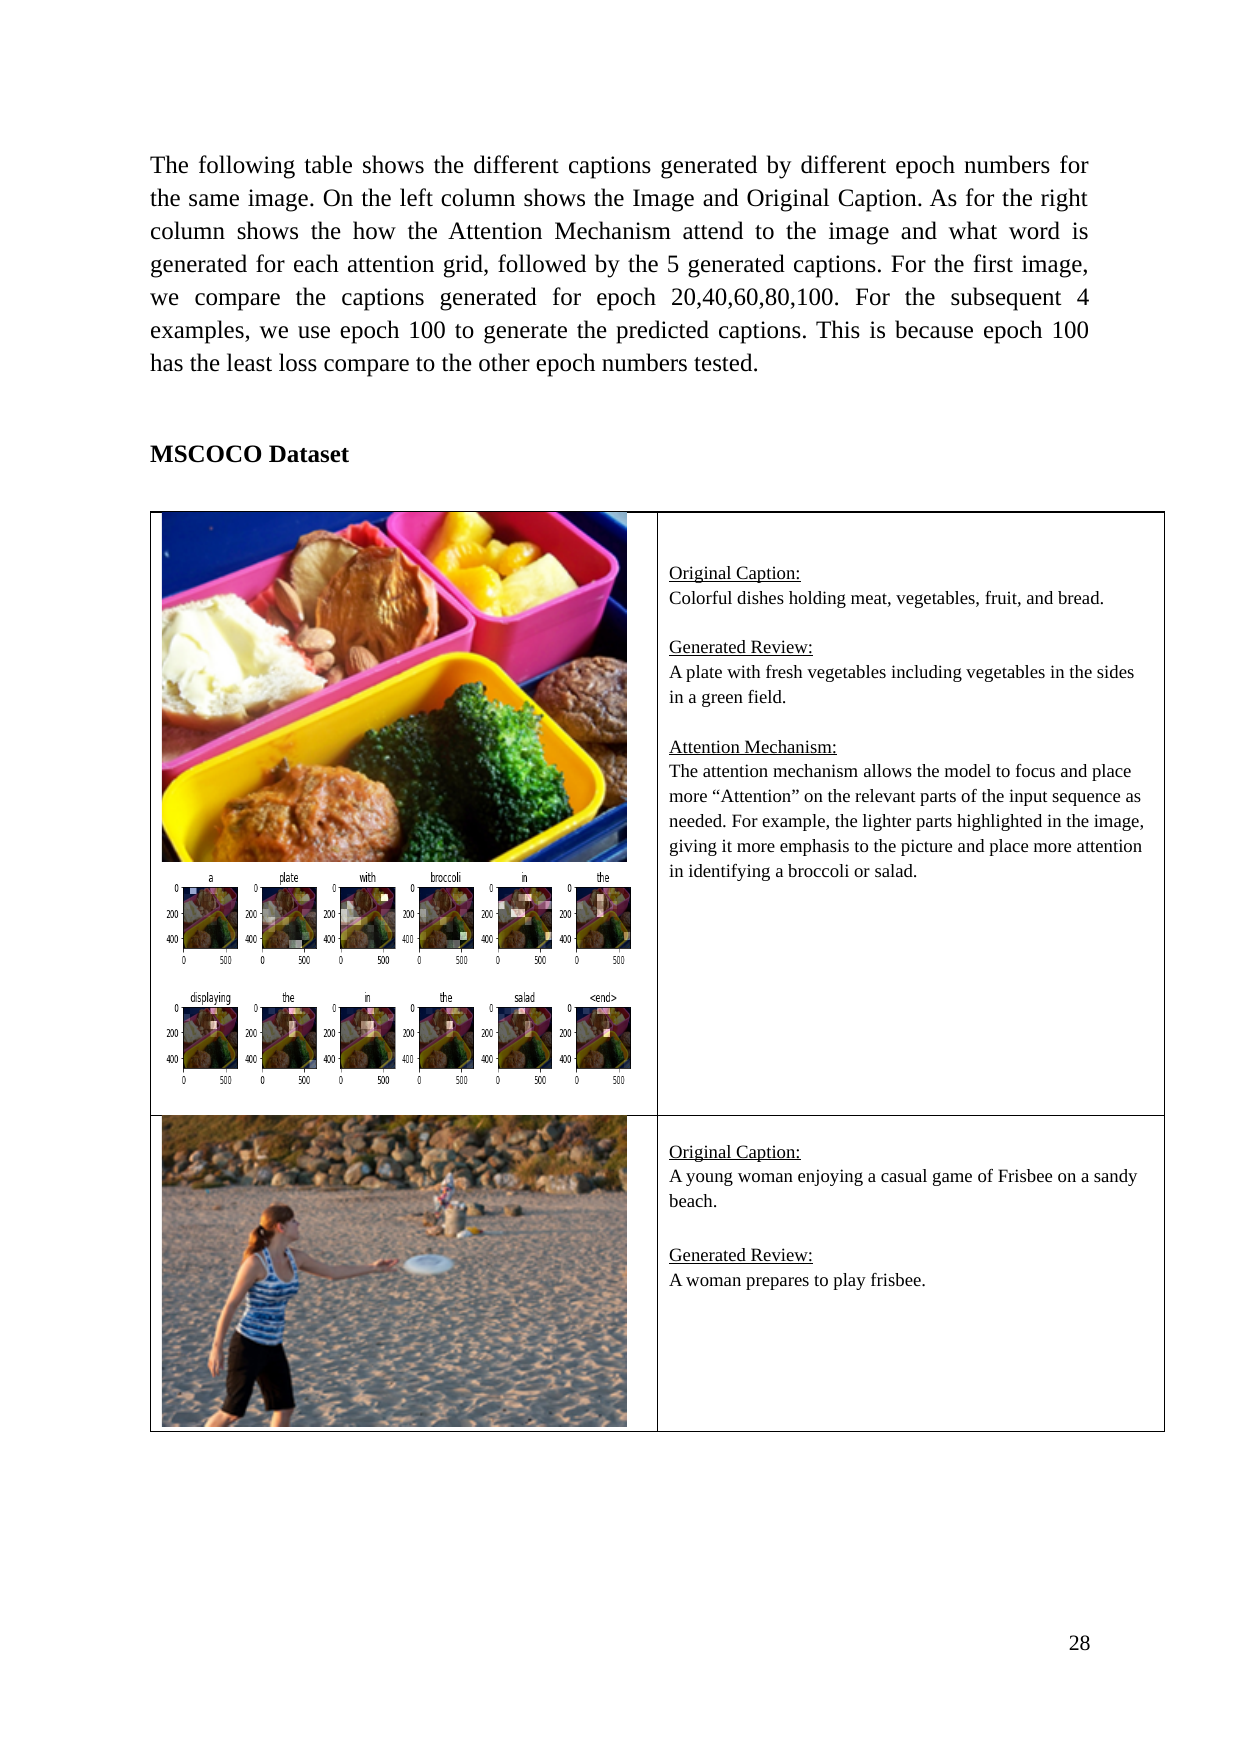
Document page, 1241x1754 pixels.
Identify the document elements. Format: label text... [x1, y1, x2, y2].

table_header Original Caption: Colorful dishes holding meat, vegetables, fruit, and bread. Generated Review: A plate with fresh vegetables including vegetables in the sides in a green field. Attention Mechanism: The attention mechanism allows the model to focus and place more “Attention” on the relevant parts of the input sequence as needed. For example, the lighter parts highlighted in the image, giving it more emphasis to the picture and place more attention in identifying a broccoli or salad. [658, 513, 1164, 1115]
picture [161, 512, 627, 862]
table_header [151, 513, 657, 1115]
text The following table shows the different captions generated by different epoch numbers for the same image. On the left column shows the Image and Original Caption. As for the right column shows the how the Attention Mechanism attend to the image and what word is generated for each attention grid, followed by the 5 generated captions. For the first image, we compare the captions generated for epoch 20,40,60,80,100. For the subsequent 4 examples, we use epoch 100 to generate the predicted captions. This is because epoch 100 has the least loss compare to the other epoch numbers tested. [150, 150, 1090, 377]
picture [161, 1115, 627, 1427]
subtitle MSCOCO Dataset [150, 439, 1090, 468]
table_cell [151, 1116, 657, 1431]
table_cell Original Caption: A young woman enjoying a casual game of Frisbee on a sandy beach. Generated Review: A woman prepares to play frisbee. [658, 1116, 1164, 1431]
picture [161, 865, 647, 1090]
